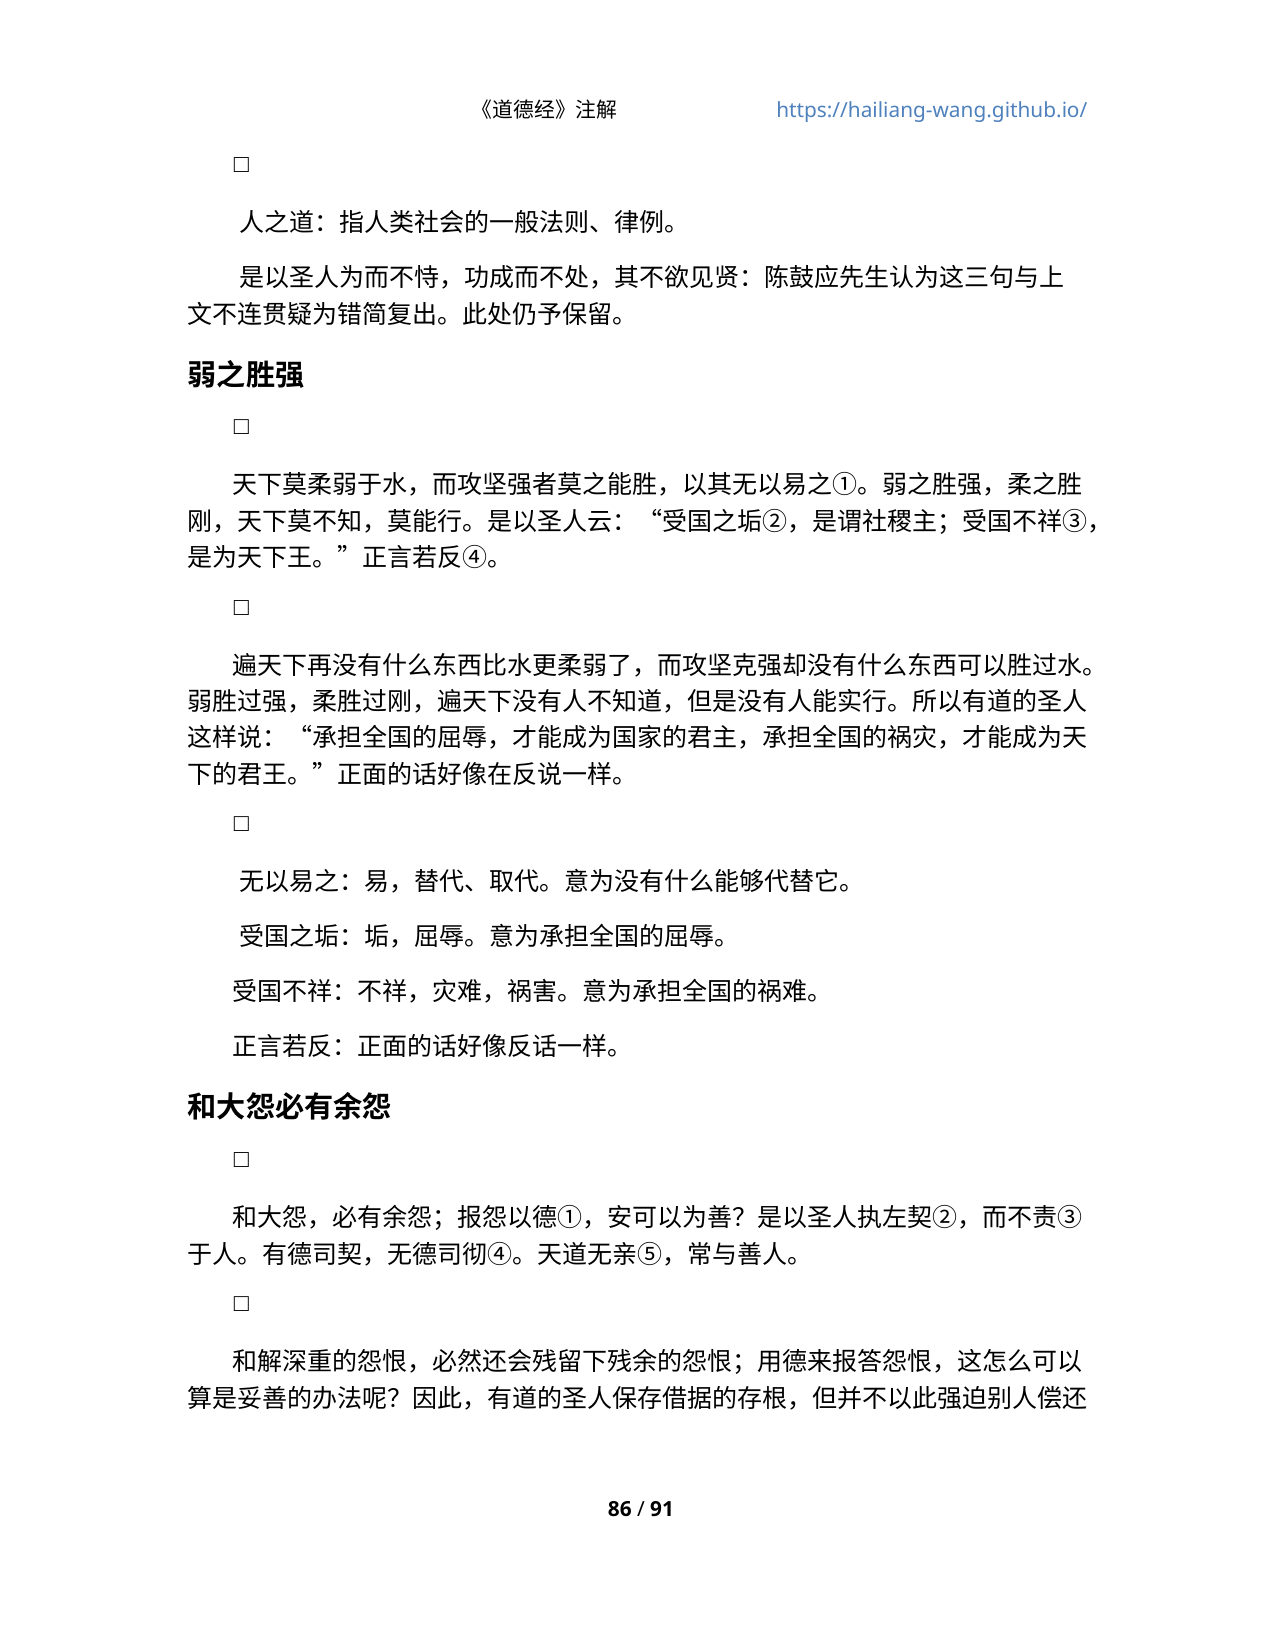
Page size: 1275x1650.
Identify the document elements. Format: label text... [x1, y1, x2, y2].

text 和大怨，必有余怨；报怨以德①，安可以为善？是以圣人执左契②，而不责③于人。有德司契，无德司彻④。天道无亲⑤，常与善人。 [187, 1198, 1087, 1270]
text 是以圣人为而不恃，功成而不处，其不欲见贤：陈鼓应先生认为这三句与上文不连贯疑为错简复出。此处仍予保留。 [187, 258, 1087, 330]
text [187, 1342, 1087, 1414]
subtitle 和大怨必有余怨 [187, 1084, 1087, 1126]
subtitle 弱之胜强 [187, 351, 1087, 393]
text 遍天下再没有什么东西比水更柔弱了，而攻坚克强却没有什么东西可以胜过水。弱胜过强，柔胜过刚，遍天下没有人不知道，但是没有人能实行。所以有道的圣人这样说：“承担全国的屈辱，才能成为国家的君主，承担全国的祸灾，才能成为天下的君王。”正面的话好像在反说一样。 [187, 645, 1087, 790]
text 受国之垢：垢，屈辱。意为承担全国的屈辱。 [187, 917, 1087, 953]
text 正言若反：正面的话好像反话一样。 [187, 1027, 1087, 1063]
text 受国不祥：不祥，灾难，祸害。意为承担全国的祸难。 [187, 972, 1087, 1008]
text 天下莫柔弱于水，而攻坚强者莫之能胜，以其无以易之①。弱之胜强，柔之胜刚，天下莫不知，莫能行。是以圣人云：“受国之垢②，是谓社稷主；受国不祥③，是为天下王。”正言若反④。 [187, 465, 1087, 574]
text 无以易之：易，替代、取代。意为没有什么能够代替它。 [187, 862, 1087, 898]
text 人之道：指人类社会的一般法则、律例。 [187, 203, 1087, 239]
